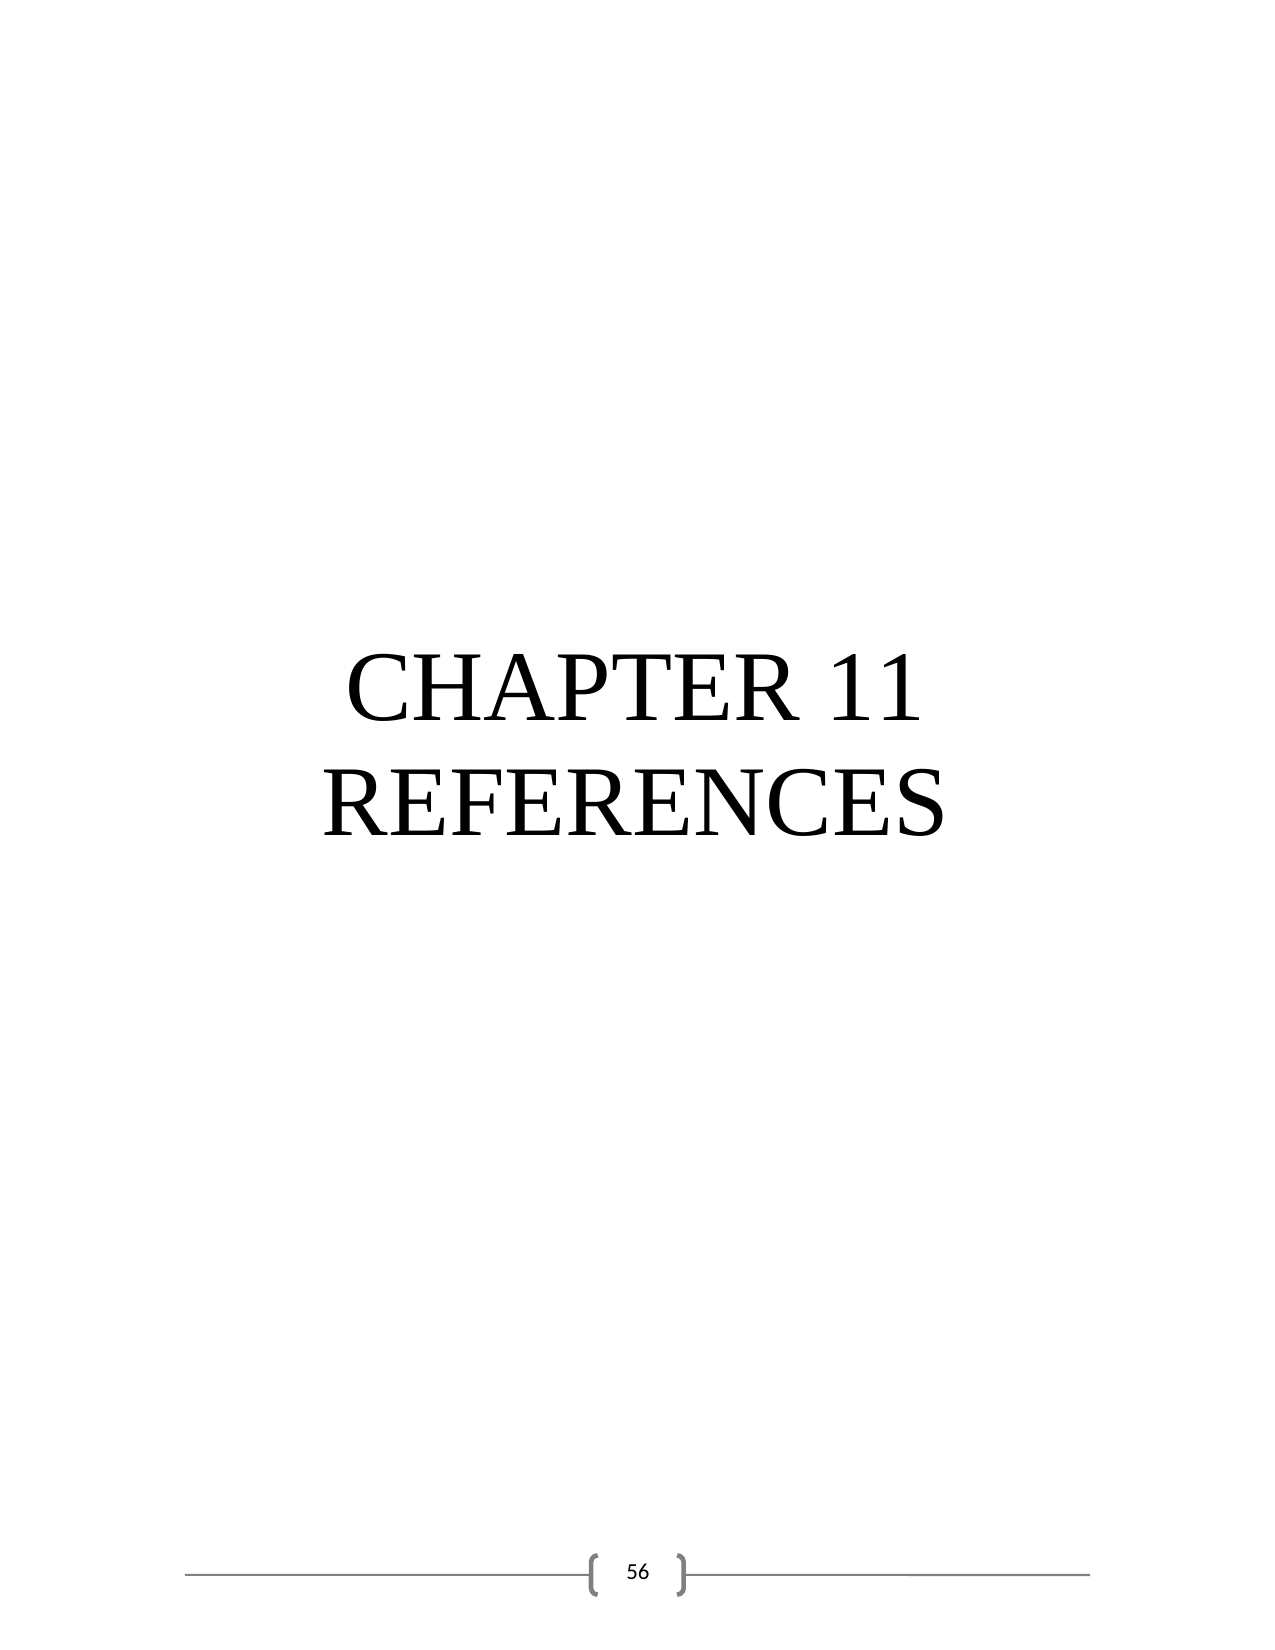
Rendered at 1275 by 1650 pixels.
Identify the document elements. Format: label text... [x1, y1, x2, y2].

text REFERENCES [150, 742, 1120, 857]
text CHAPTER 11 [150, 627, 1120, 742]
